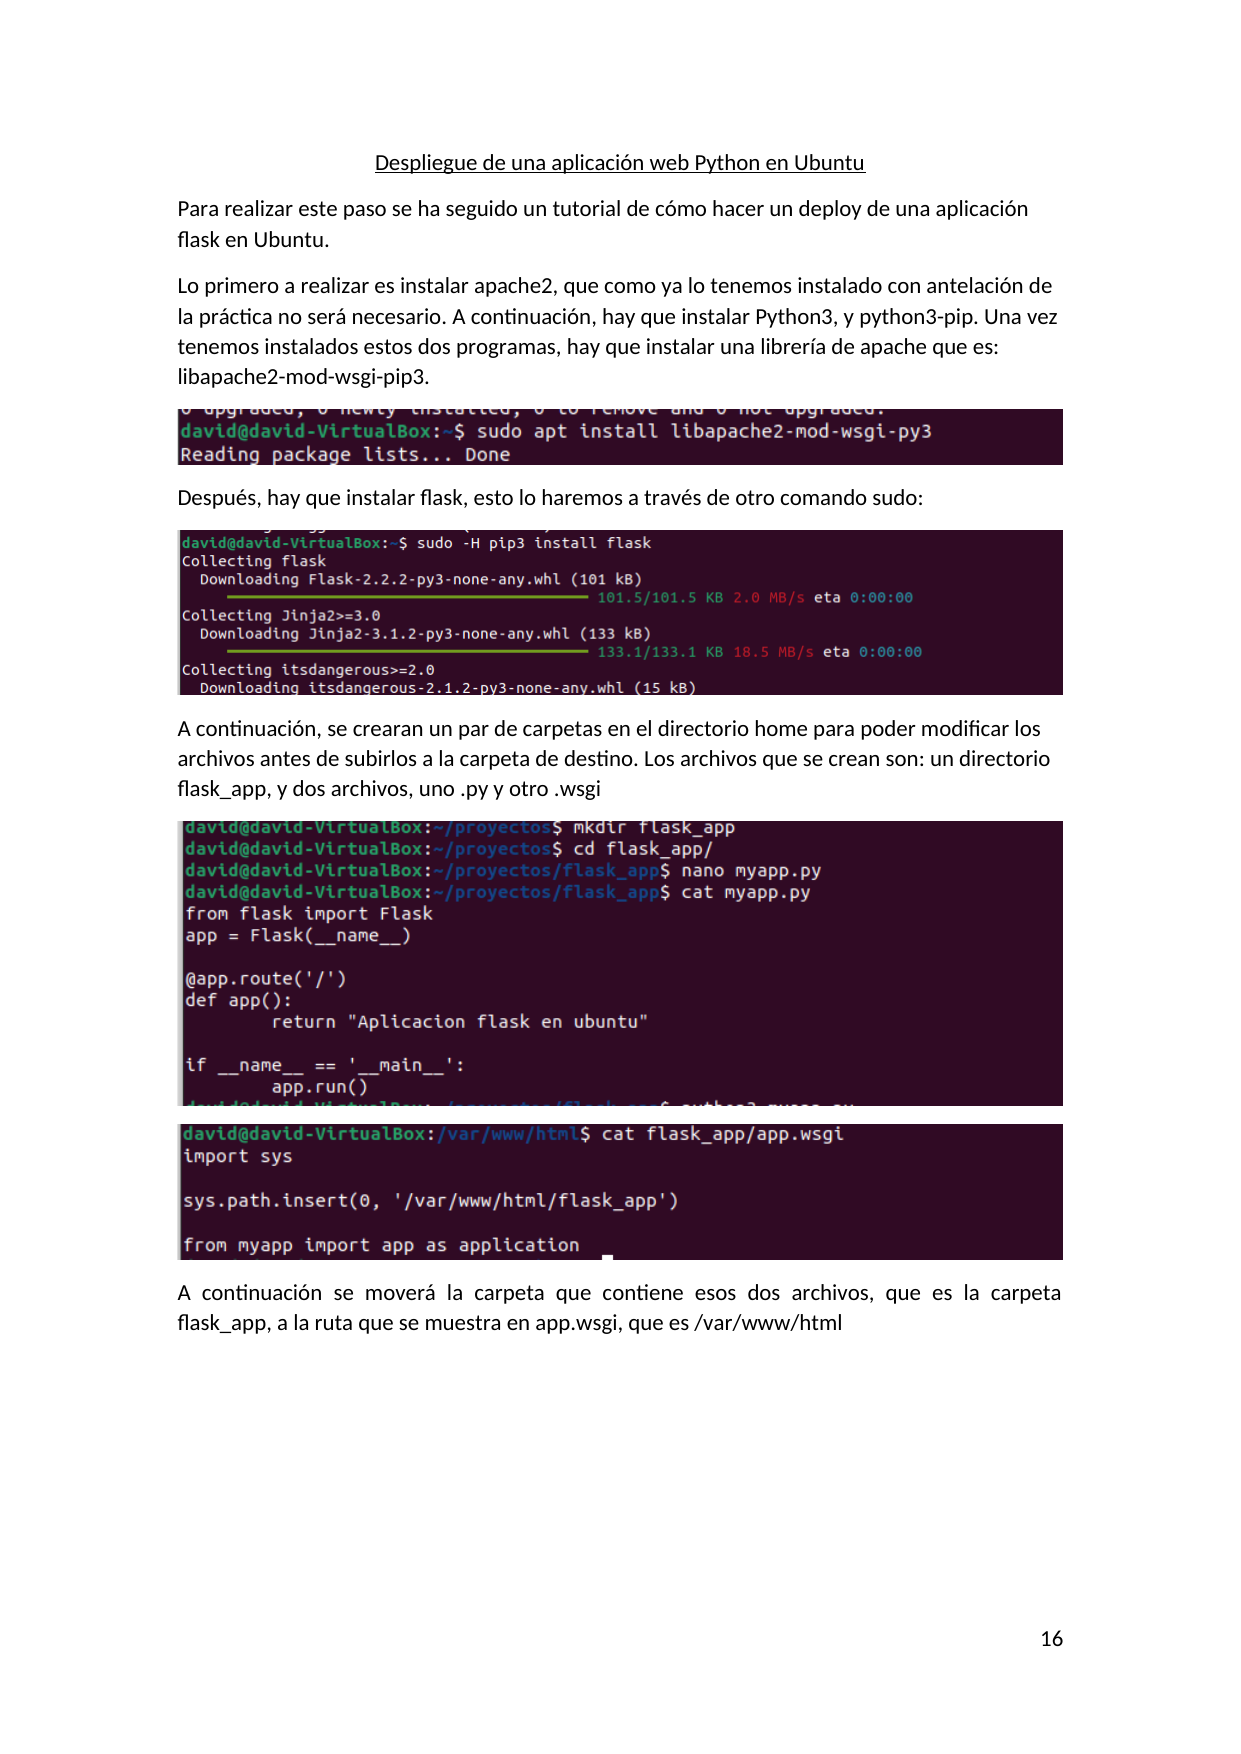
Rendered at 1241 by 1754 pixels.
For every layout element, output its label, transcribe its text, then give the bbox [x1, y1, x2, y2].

picture [177, 1124, 1063, 1260]
picture [177, 821, 1063, 1106]
picture [177, 409, 1063, 465]
picture [177, 530, 1063, 695]
text A continuación se moverá la carpeta que contiene esos dos archivos, que es la carpeta flask_app, a la ruta que se muestra en app.wsgi, que es /var/www/html [177, 1278, 1063, 1336]
text Despliegue de una aplicación web Python en Ubuntu [177, 148, 1063, 176]
text Después, hay que instalar flask, esto lo haremos a través de otro comando sudo: [177, 483, 1063, 512]
text Para realizar este paso se ha seguido un tutorial de cómo hacer un deploy de una aplicación flask en Ubuntu. [177, 194, 1063, 253]
text Lo primero a realizar es instalar apache2, que como ya lo tenemos instalado con antelación de la práctica no será necesario. A continuación, hay que instalar Python3, y python3-pip. Una vez tenemos instalados estos dos programas, hay que instalar una librería de apache que es: libapache2-mod-wsgi-pip3. [177, 272, 1063, 390]
text A continuación, se crearan un par de carpetas en el directorio home para poder modificar los archivos antes de subirlos a la carpeta de destino. Los archivos que se crean son: un directorio flask_app, y dos archivos, uno .py y otro .wsgi [177, 714, 1063, 802]
